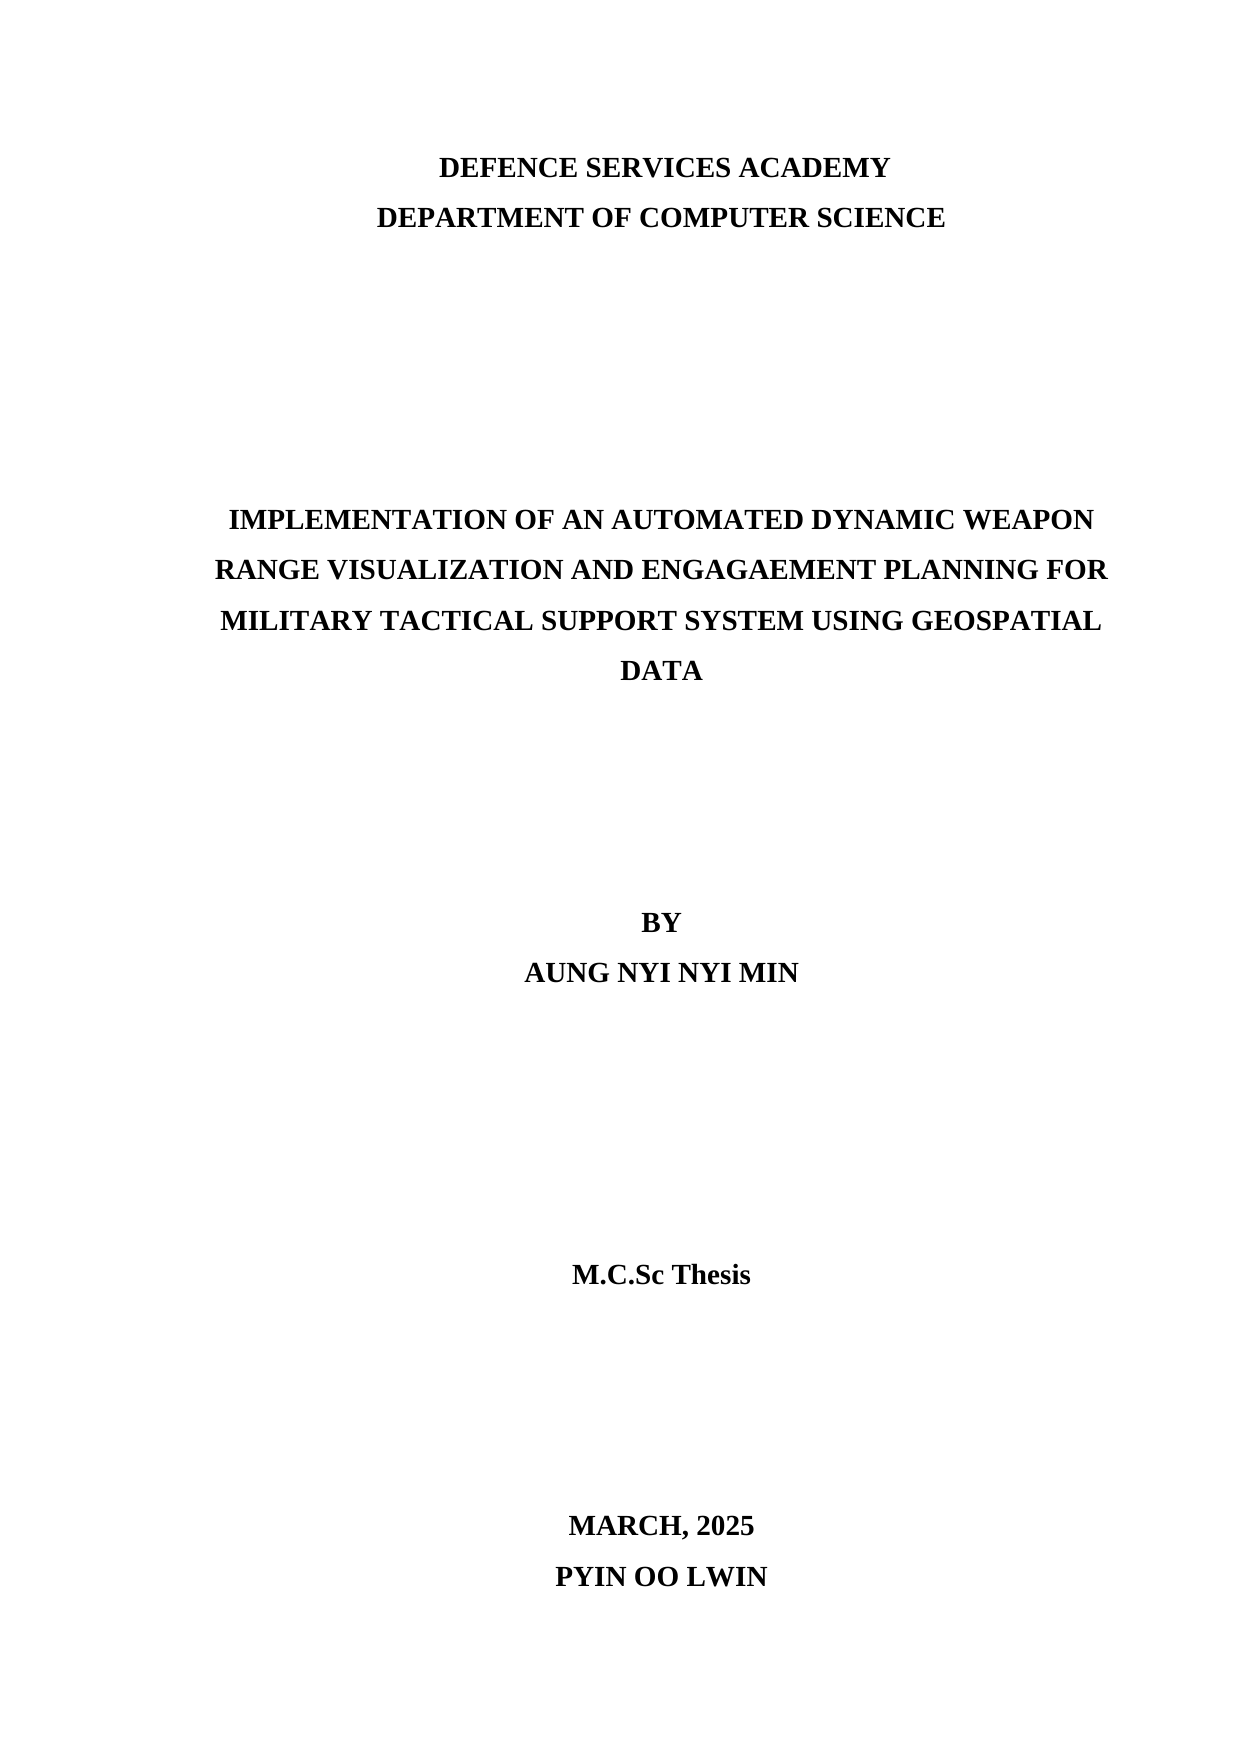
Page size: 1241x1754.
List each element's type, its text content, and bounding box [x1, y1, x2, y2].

text IMPLEMENTATION OF AN AUTOMATED DYNAMIC WEAPON RANGE VISUALIZATION AND ENGAGAEMENT PLANNING FOR MILITARY TACTICAL SUPPORT SYSTEM USING GEOSPATIAL DATA [187, 502, 1135, 687]
text M.C.Sc Thesis [187, 1257, 1135, 1290]
text PYIN OO LWIN [187, 1559, 1135, 1592]
text DEPARTMENT OF COMPUTER SCIENCE [187, 200, 1135, 234]
text DEFENCE SERVICES ACADEMY [187, 150, 1135, 183]
text BY [187, 905, 1135, 938]
text AUNG NYI NYI MIN [187, 955, 1135, 988]
text MARCH, 2025 [187, 1508, 1135, 1542]
